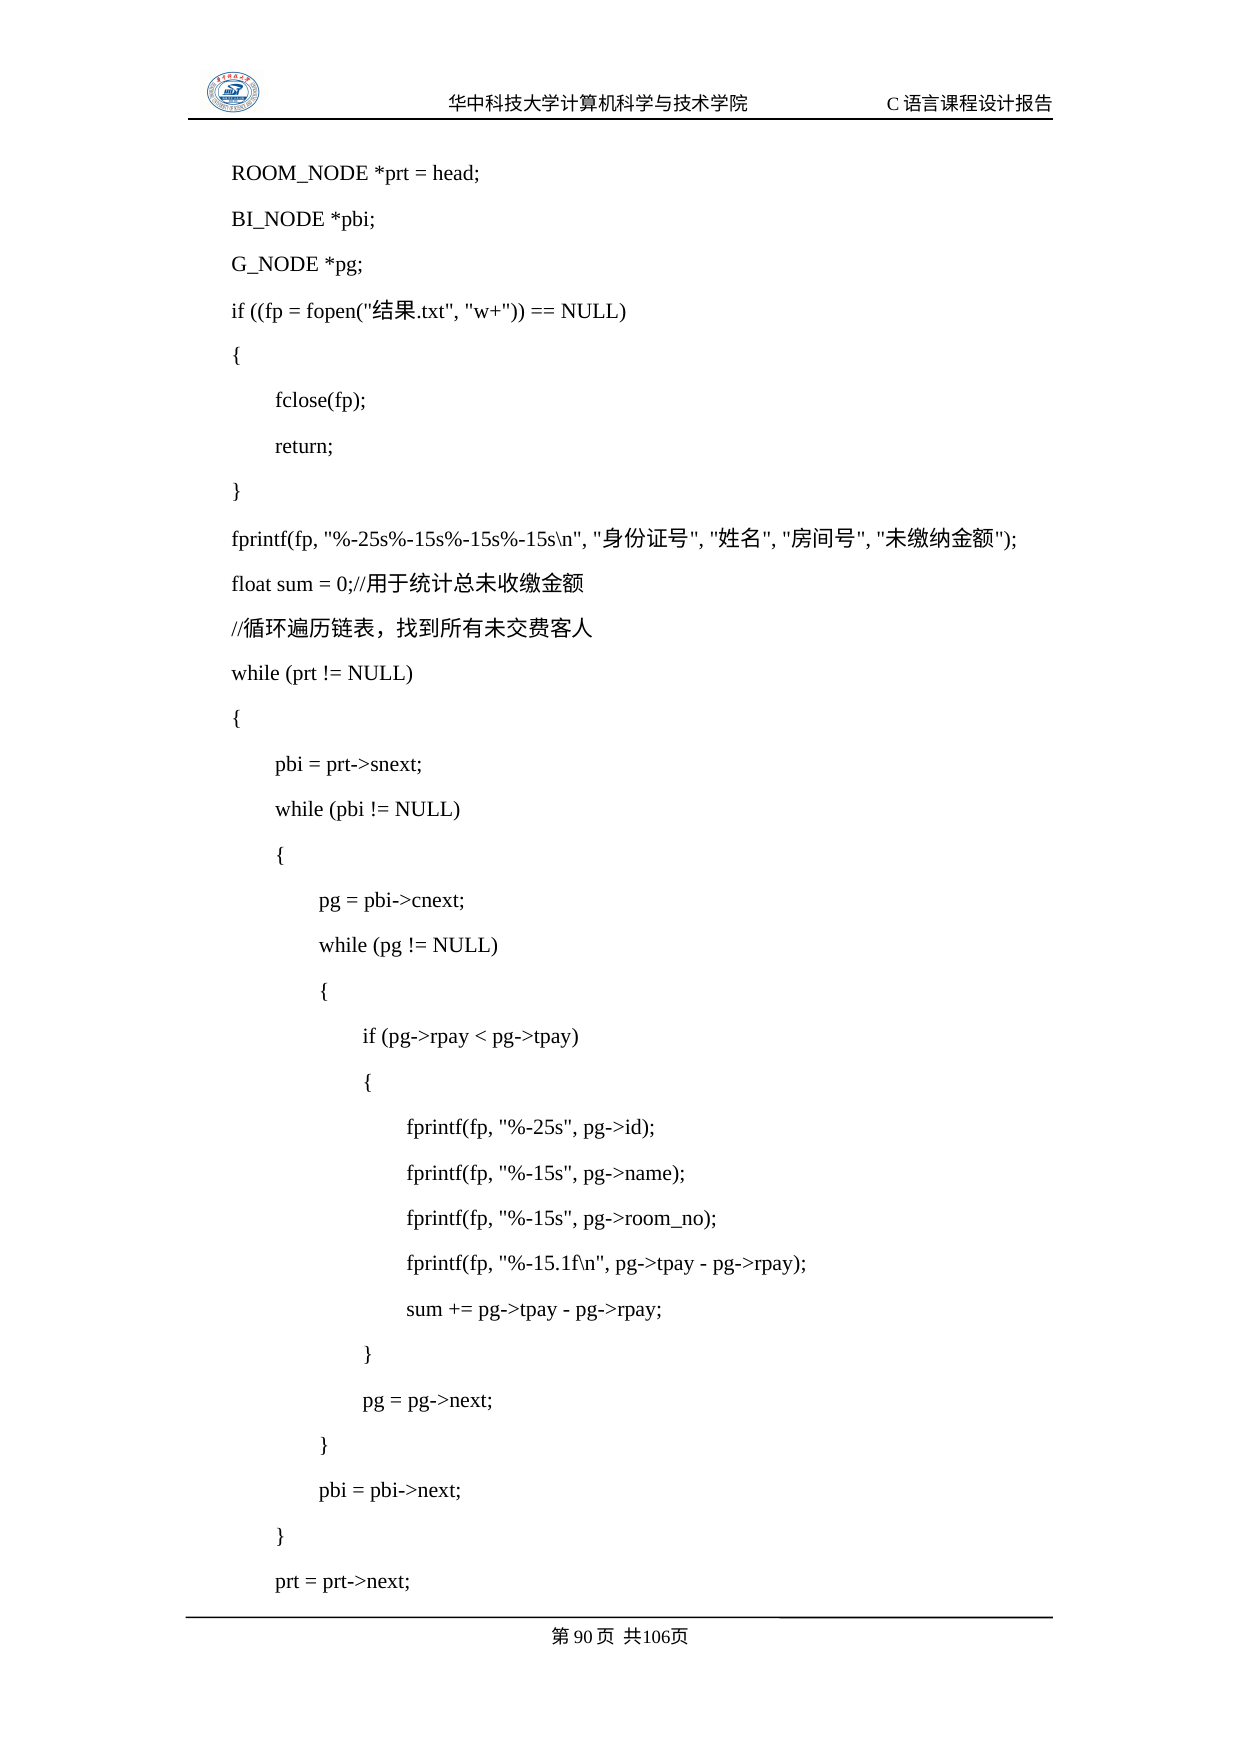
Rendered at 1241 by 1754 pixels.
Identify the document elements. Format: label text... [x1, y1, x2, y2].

text { [187, 695, 1053, 741]
text ROOM_NODE *prt = head; [187, 150, 1053, 196]
text float sum = 0;//用于统计总未收缴金额 [187, 559, 1053, 604]
text fclose(fp); [187, 377, 1053, 423]
text BI_NODE *pbi; [187, 196, 1053, 241]
text while (pbi != NULL) [187, 786, 1053, 832]
text while (pg != NULL) [187, 922, 1053, 968]
text fprintf(fp, "%-25s", pg->id); [187, 1104, 1053, 1149]
text } [187, 468, 1053, 514]
picture [200, 70, 264, 113]
text fprintf(fp, "%-25s%-15s%-15s%-15s\n", "身份证号", "姓名", "房间号", "未缴纳金额"); [187, 514, 1053, 559]
text } [187, 1331, 1053, 1377]
text if (pg->rpay < pg->tpay) [187, 1013, 1053, 1059]
text pg = pbi->cnext; [187, 877, 1053, 922]
text fprintf(fp, "%-15s", pg->name); [187, 1149, 1053, 1195]
text G_NODE *pg; [187, 241, 1053, 287]
text prt = prt->next; [187, 1558, 1053, 1604]
text pbi = pbi->next; [187, 1467, 1053, 1513]
text fprintf(fp, "%-15s", pg->room_no); [187, 1195, 1053, 1240]
text { [187, 968, 1053, 1013]
text pg = pg->next; [187, 1377, 1053, 1422]
text if ((fp = fopen("结果.txt", "w+")) == NULL) [187, 287, 1053, 332]
text //循环遍历链表，找到所有未交费客人 [187, 604, 1053, 650]
text fprintf(fp, "%-15.1f\n", pg->tpay - pg->rpay); [187, 1240, 1053, 1286]
text { [187, 1059, 1053, 1104]
text sum += pg->tpay - pg->rpay; [187, 1286, 1053, 1331]
text { [187, 332, 1053, 377]
text } [187, 1422, 1053, 1467]
text } [187, 1513, 1053, 1558]
text pbi = prt->snext; [187, 741, 1053, 786]
text { [187, 832, 1053, 877]
text return; [187, 423, 1053, 468]
text while (prt != NULL) [187, 650, 1053, 695]
